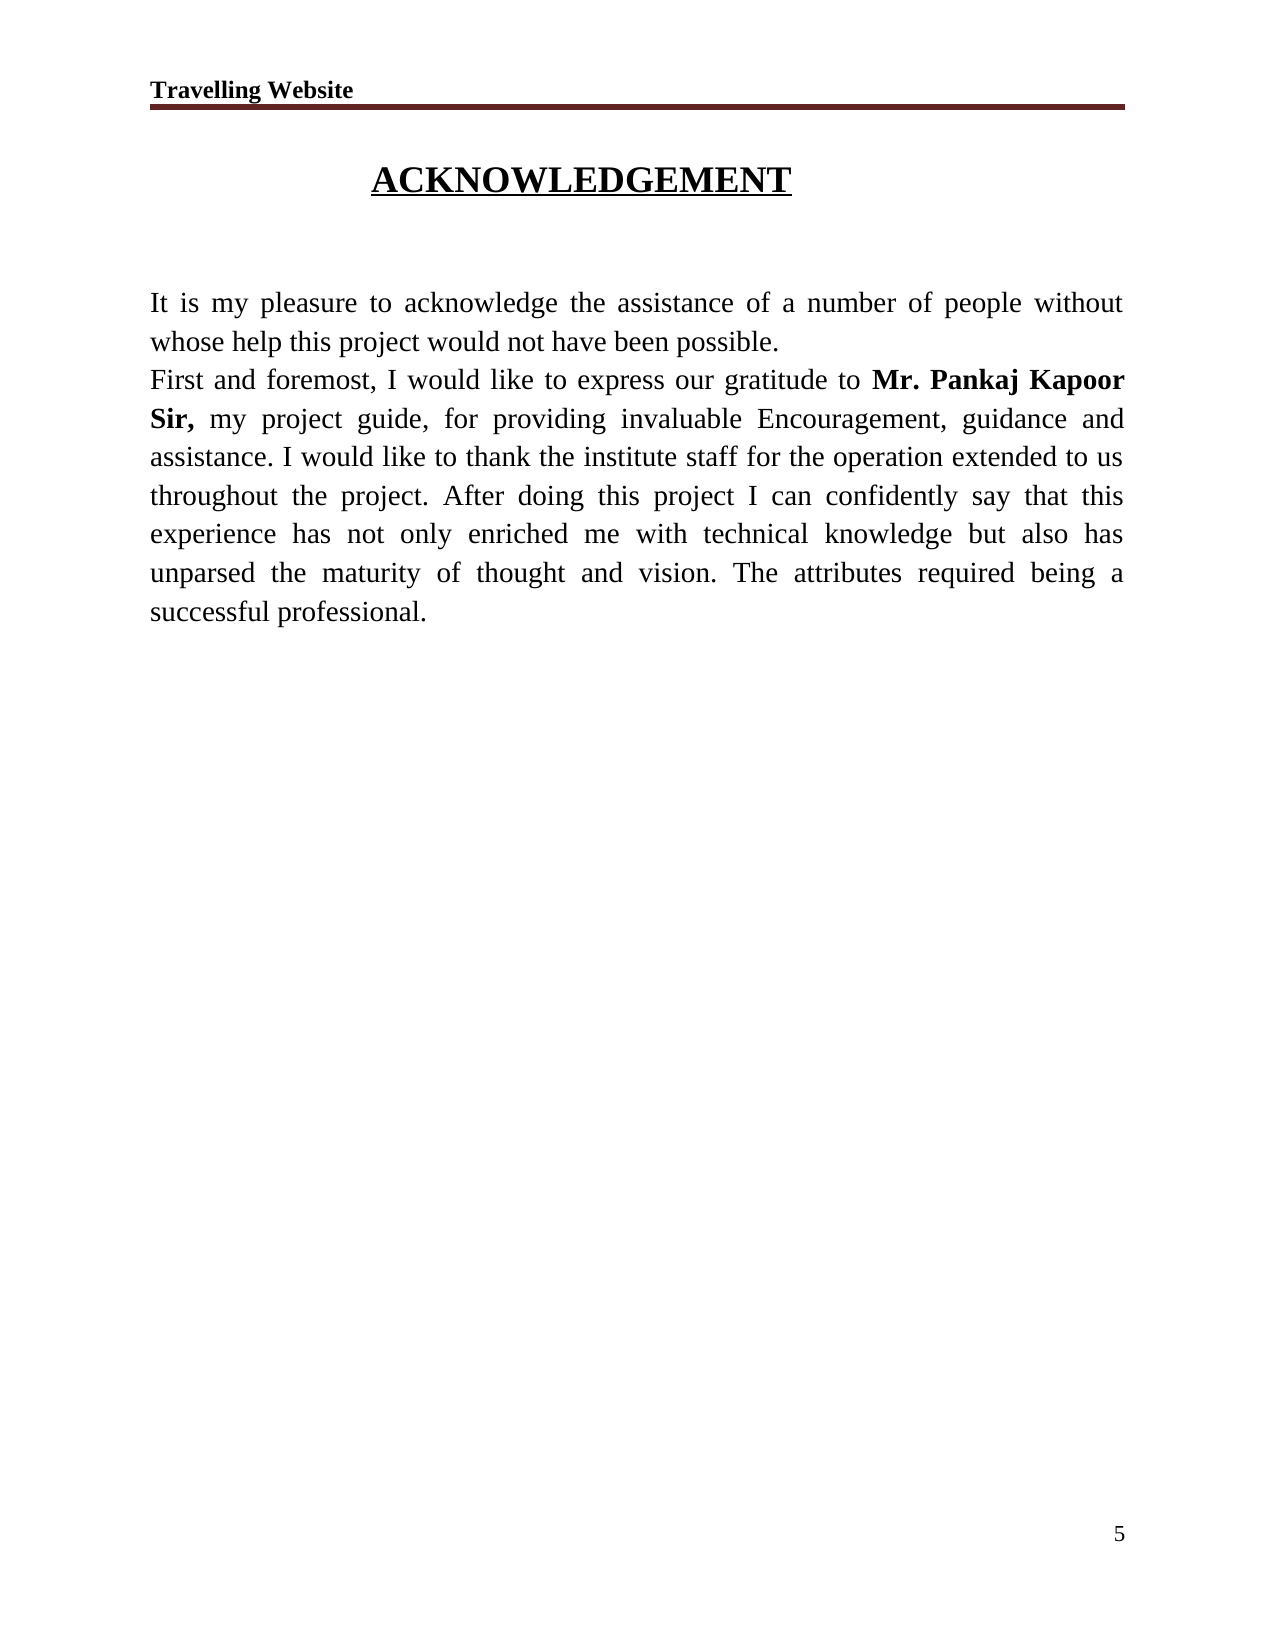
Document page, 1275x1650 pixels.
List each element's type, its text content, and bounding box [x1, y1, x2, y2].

text ACKNOWLEDGEMENT [150, 157, 1125, 200]
text First and foremost, I would like to express our gratitude to Mr. Pankaj Kapoor Sir, my project guide, for providing invaluable Encouragement, guidance and assistance. I would like to thank the institute staff for the operation extended to us throughout the project. After doing this project I can confidently say that this experience has not only enriched me with technical knowledge but also has unparsed the maturity of thought and vision. The attributes required being a successful professional. [150, 362, 1125, 627]
text It is my pleasure to acknowledge the assistance of a number of people without whose help this project would not have been possible. [150, 285, 1125, 357]
